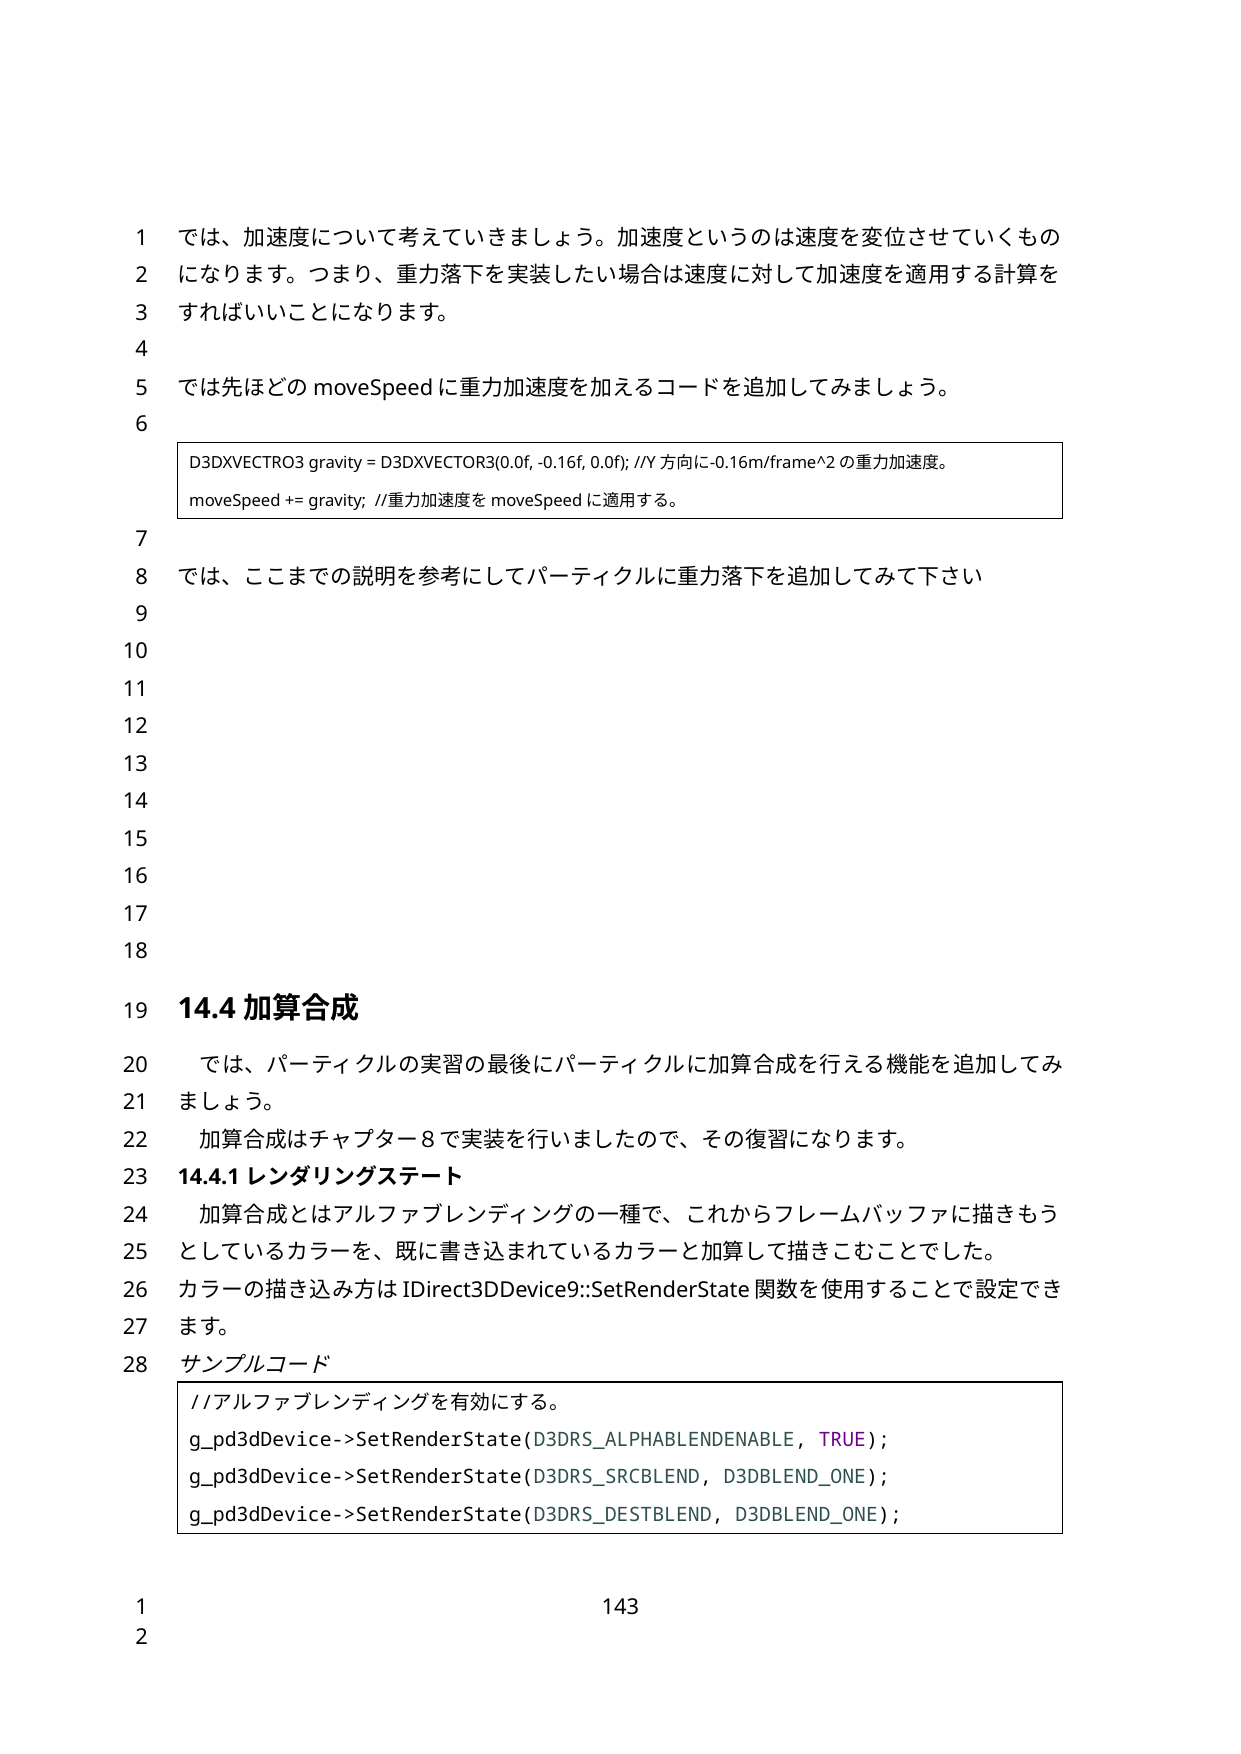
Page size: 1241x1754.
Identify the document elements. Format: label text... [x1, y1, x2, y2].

text 14.4 加算合成 [177, 969, 1063, 1044]
text では先ほどのmoveSpeedに重力加速度を加えるコードを追加してみましょう。 [177, 367, 1063, 404]
text では、加速度について考えていきましょう。加速度というのは速度を変位させていくものになります。つまり、重力落下を実装したい場合は速度に対して加速度を適用する計算をすればいいことになります。 [177, 217, 1063, 329]
text 14.4.1 レンダリングステート [177, 1156, 1063, 1194]
text サンプルコード [177, 1344, 1063, 1381]
text では、パーティクルの実習の最後にパーティクルに加算合成を行える機能を追加してみましょう。 [177, 1044, 1063, 1119]
text 加算合成はチャプター８で実装を行いましたので、その復習になります。 [177, 1119, 1063, 1156]
text 加算合成とはアルファブレンディングの一種で、これからフレームバッファに描きもうとしているカラーを、既に書き込まれているカラーと加算して描きこむことでした。 [177, 1194, 1063, 1269]
table_header D3DXVECTRO3 gravity = D3DXVECTOR3(0.0f, -0.16f, 0.0f); //Y方向に-0.16m/frame^2の重力加速度。 moveSpeed += gravity; //重力加速度をmoveSpeedに適用する。 [178, 443, 1062, 518]
text では、ここまでの説明を参考にしてパーティクルに重力落下を追加してみて下さい [177, 556, 1063, 594]
text カラーの描き込み方はIDirect3DDevice9::SetRenderState関数を使用することで設定できます。 [177, 1269, 1063, 1344]
table_header //アルファブレンディングを有効にする。 g_pd3dDevice->SetRenderState(D3DRS_ALPHABLENDENABLE, TRUE); g_pd3dDevice->SetRenderState(D3DRS_SRCBLEND, D3DBLEND_ONE); g_pd3dDevice->SetRenderState(D3DRS_DESTBLEND, D3DBLEND_ONE); [178, 1383, 1062, 1532]
